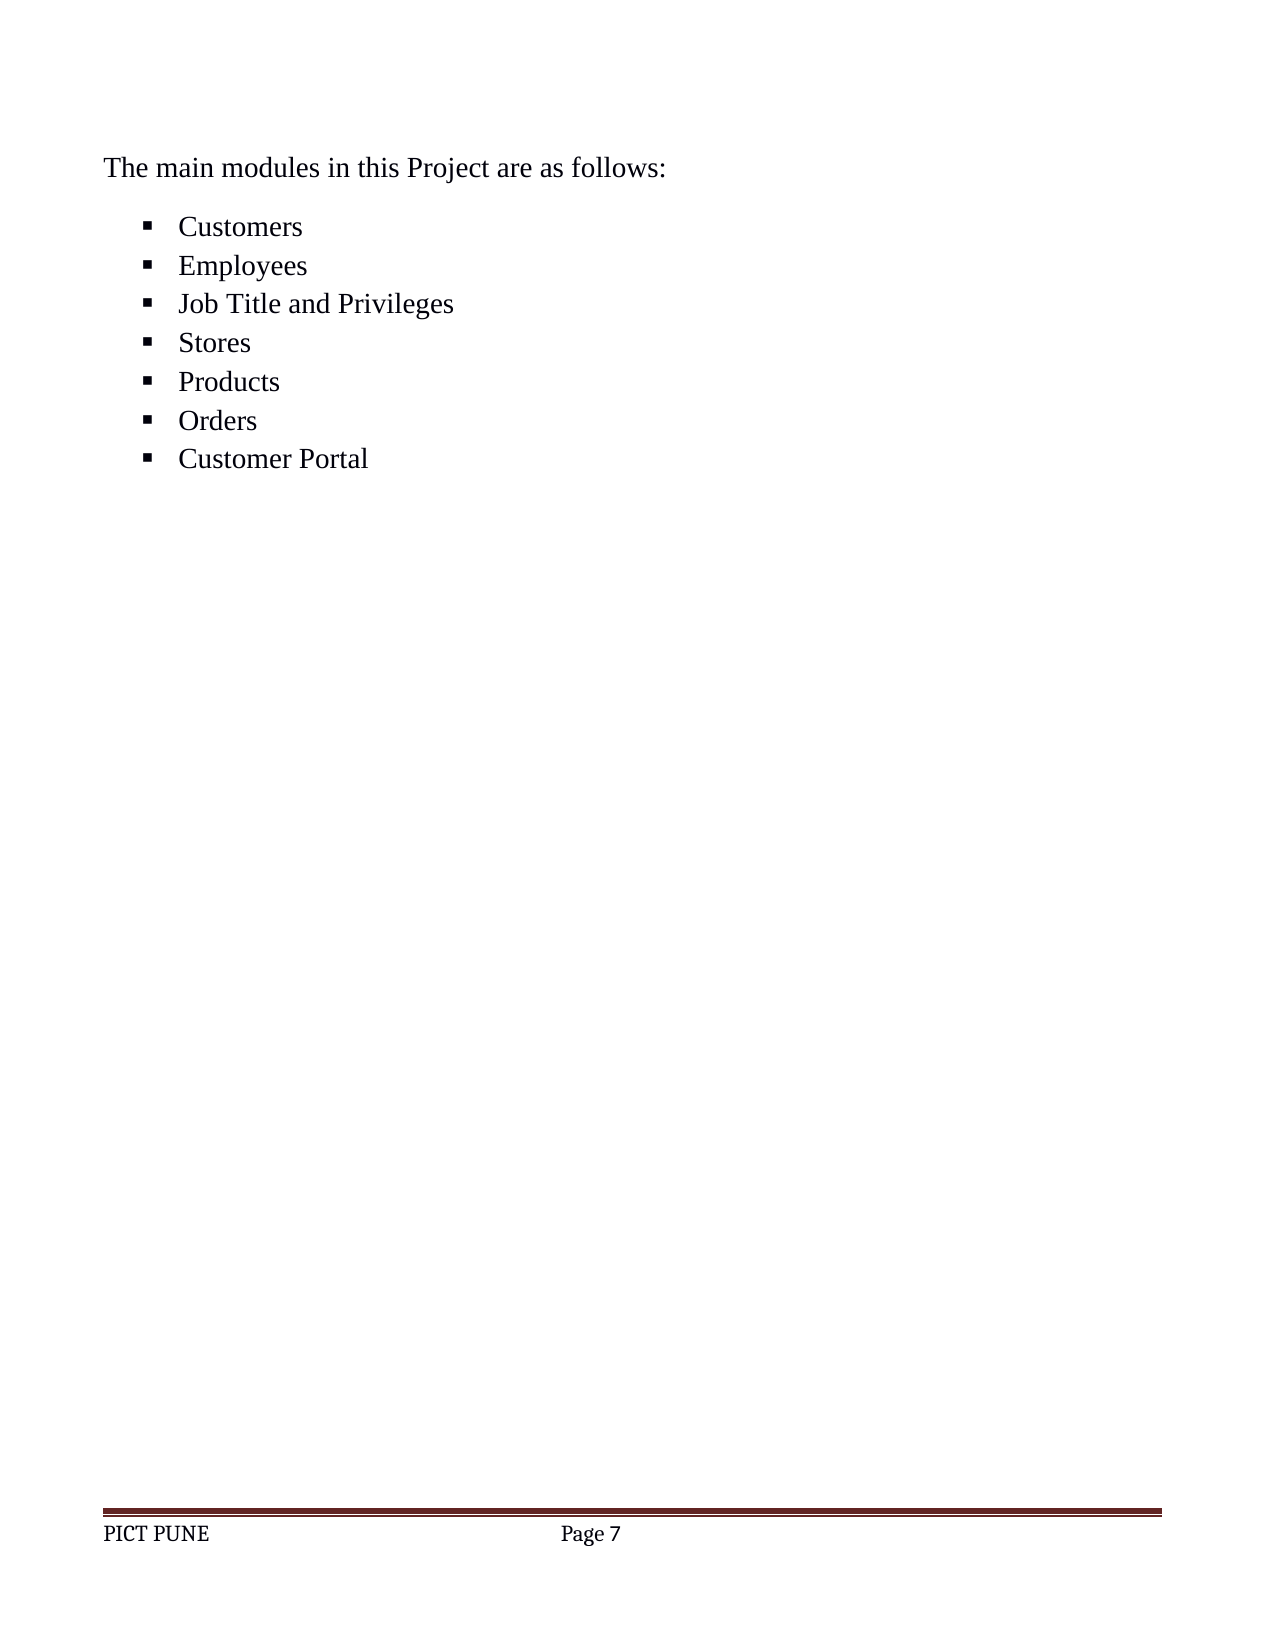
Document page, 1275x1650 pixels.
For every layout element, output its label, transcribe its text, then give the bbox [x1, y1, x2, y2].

text The main modules in this Project are as follows: [103, 150, 1162, 183]
list Job Title and Privileges [141, 287, 1162, 320]
list Stores [141, 325, 1162, 359]
list Orders [141, 403, 1162, 436]
list Employees [141, 248, 1162, 282]
list Products [141, 364, 1162, 398]
list Customers [141, 209, 1162, 243]
list Customer Portal [141, 441, 1162, 475]
